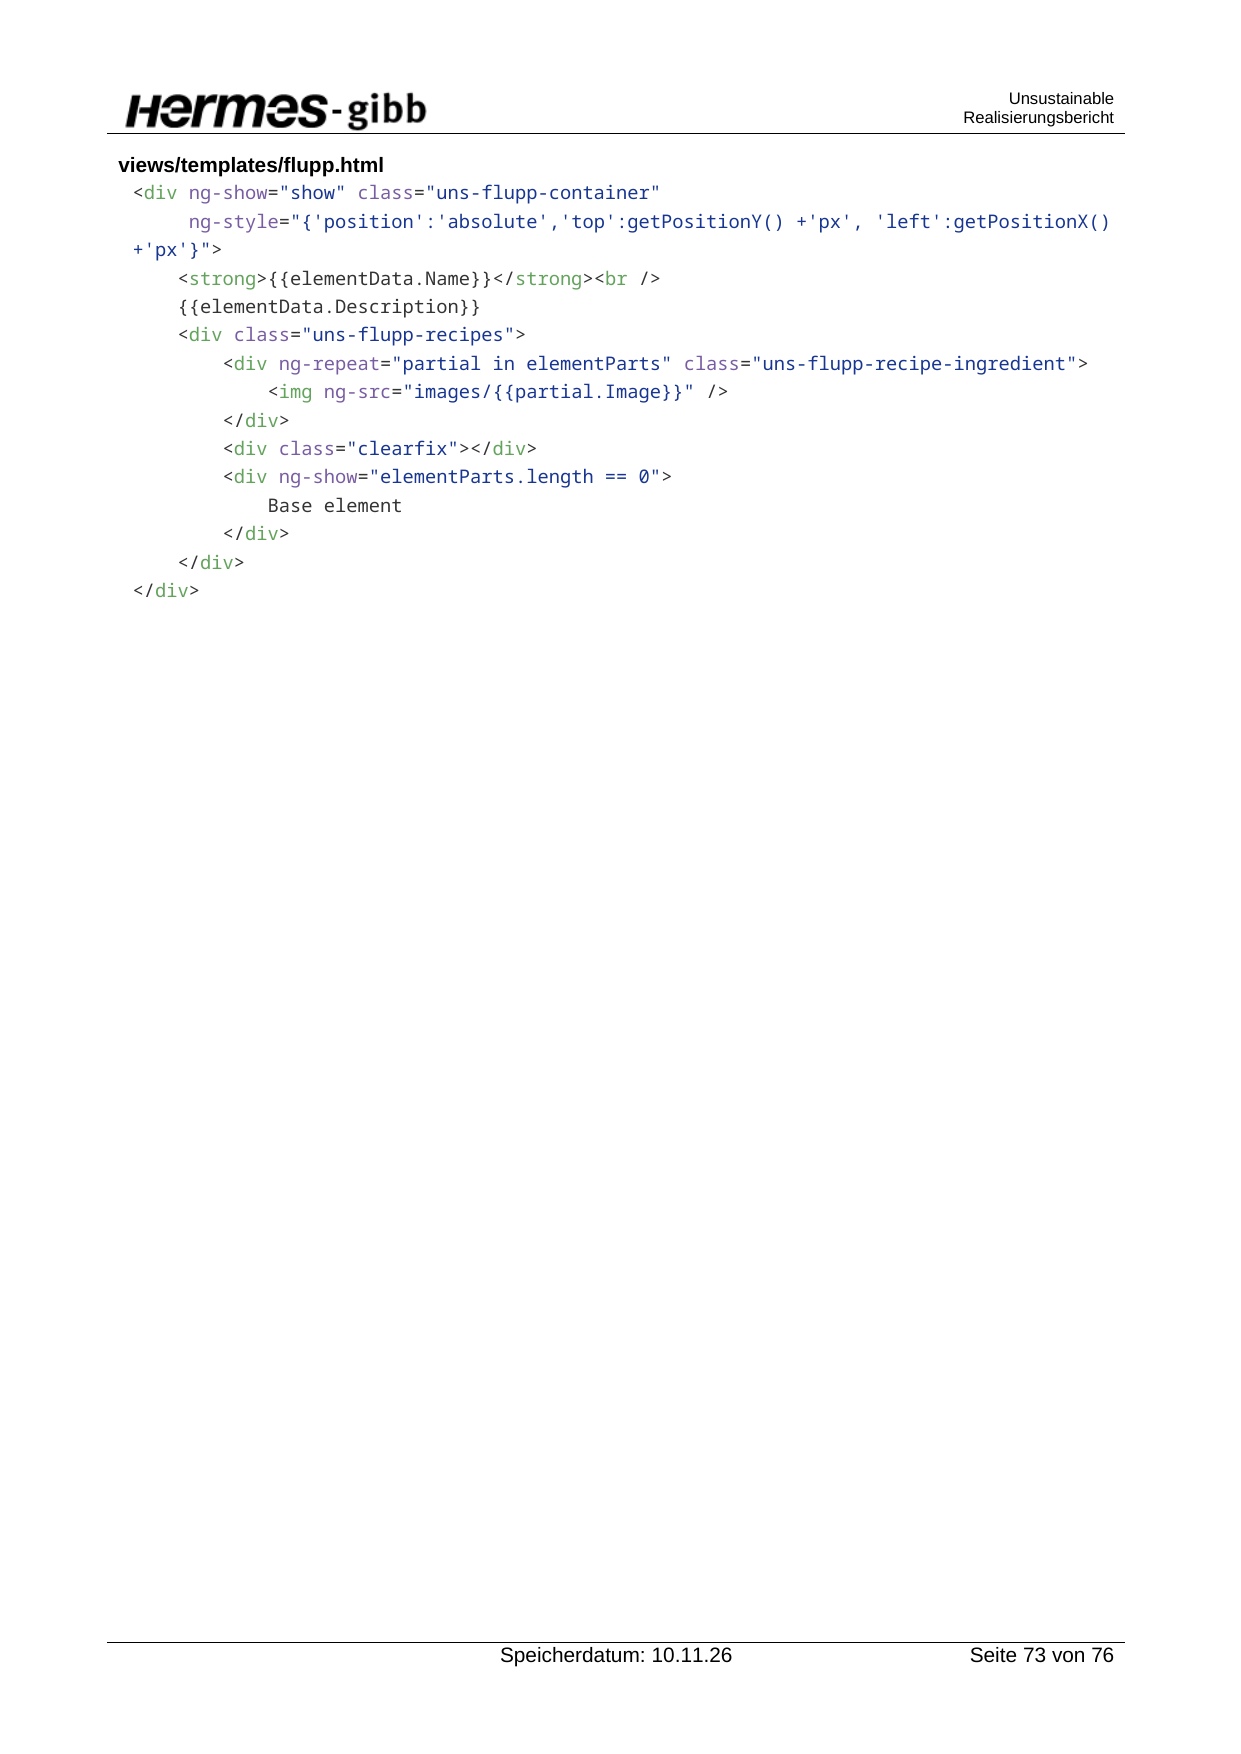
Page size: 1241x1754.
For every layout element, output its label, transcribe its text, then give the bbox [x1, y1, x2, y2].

table_cell <div class="clearfix"></div> [117, 433, 1137, 461]
table_cell {{elementData.Description}} [117, 290, 1137, 319]
table_cell </div> [117, 575, 1137, 603]
table_cell </div> [117, 518, 1137, 546]
table_cell <strong>{{elementData.Name}}</strong><br /> [117, 262, 1137, 290]
table_cell </div> [117, 546, 1137, 575]
table_cell <img ng-src="images/{{partial.Image}}" /> [117, 376, 1137, 404]
table_cell </div> [117, 404, 1137, 432]
table_cell Base element [117, 489, 1137, 518]
table_cell ng-style="{'position':'absolute','top':getPositionY() +'px', 'left':getPositionX() +'px'}"> [117, 205, 1137, 262]
table_cell <div ng-repeat="partial in elementParts" class="uns-flupp-recipe-ingredient"> [117, 347, 1137, 376]
table_cell <div ng-show="elementParts.length == 0"> [117, 461, 1137, 489]
text views/templates/flupp.html [118, 153, 1122, 177]
table_header <div ng-show="show" class="uns-flupp-container" [117, 177, 1137, 205]
table_cell <div class="uns-flupp-recipes"> [117, 319, 1137, 347]
